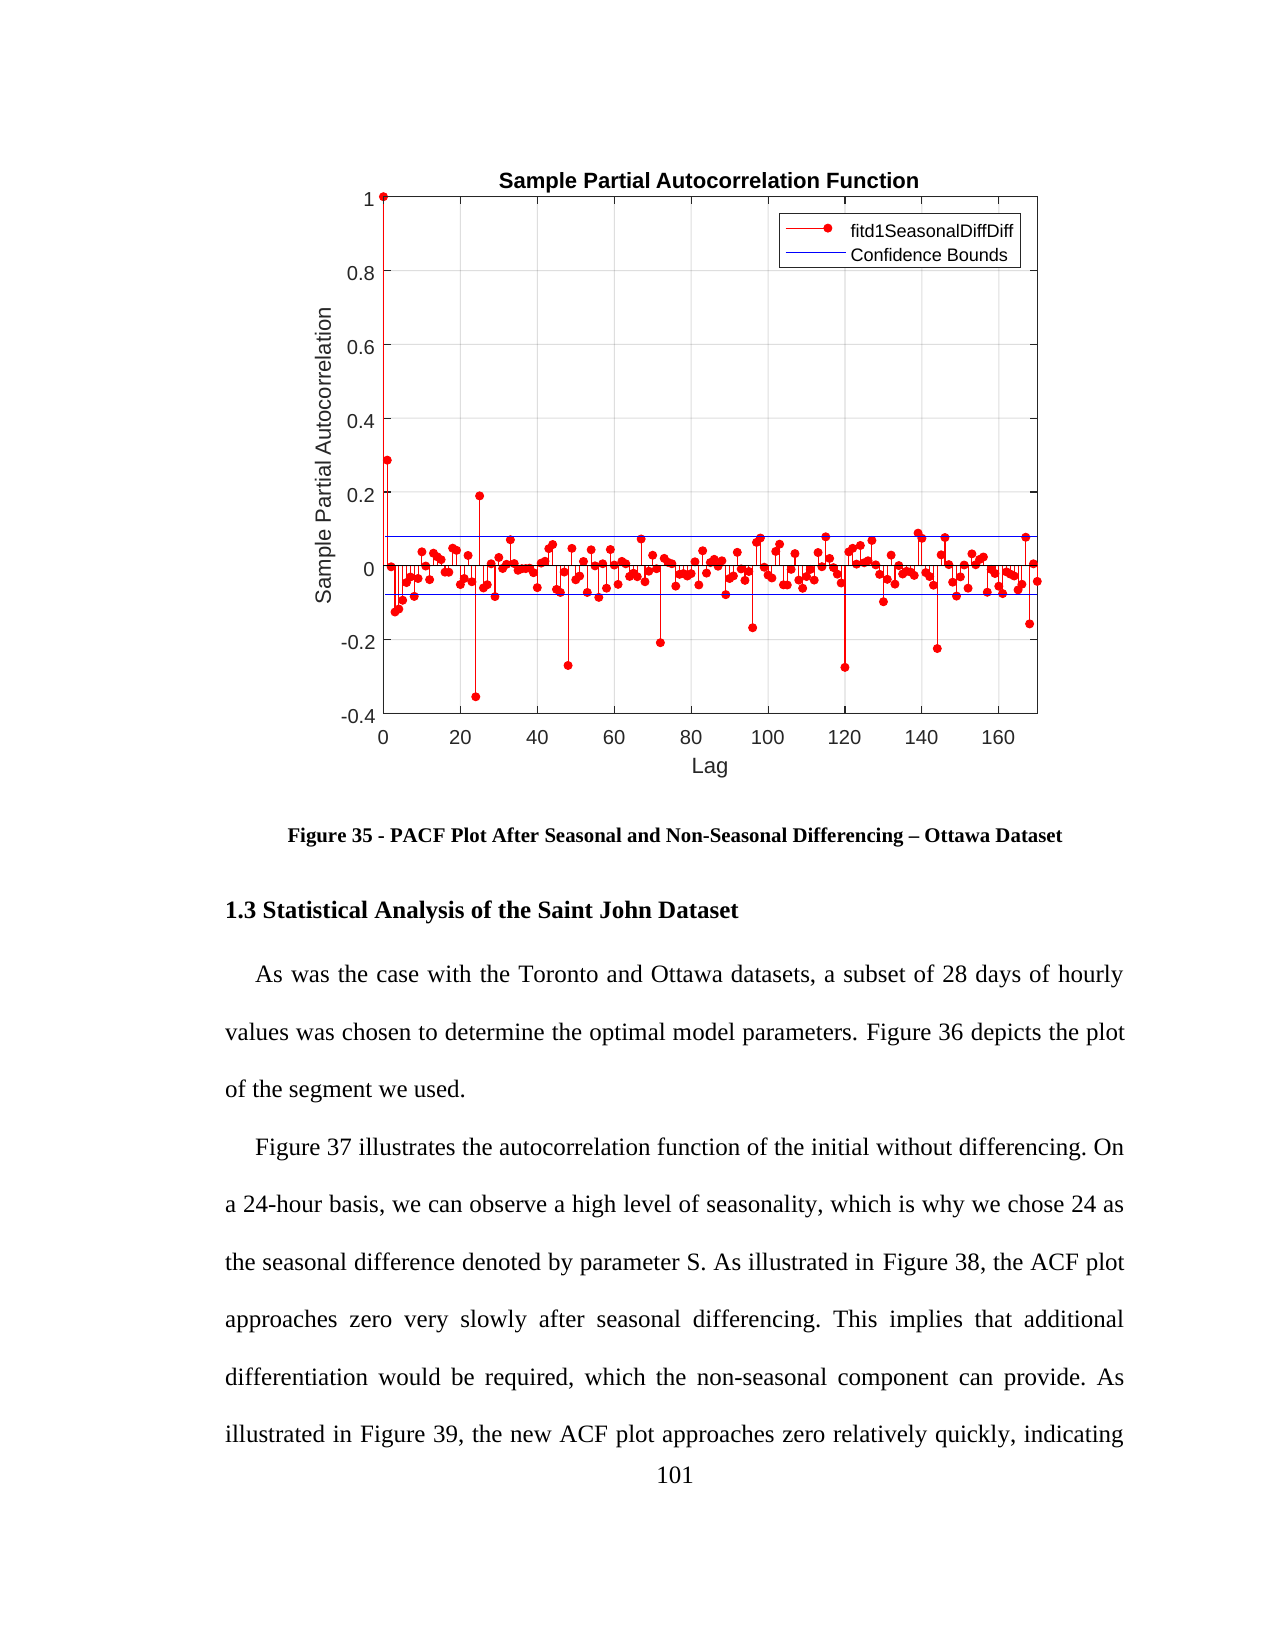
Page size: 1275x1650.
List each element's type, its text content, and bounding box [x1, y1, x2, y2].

text Figure 35 - PACF Plot After Seasonal and Non-Seasonal Differencing – Ottawa Dataset [225, 822, 1125, 847]
subtitle 1.3 Statistical Analysis of the Saint John Dataset [225, 896, 1125, 924]
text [225, 1132, 1125, 1448]
text As was the case with the Toronto and Ottawa datasets, a subset of 28 days of hourly values was chosen to determine the optimal model parameters. Figure 36 depicts the plot of the segment we used. [225, 959, 1125, 1103]
